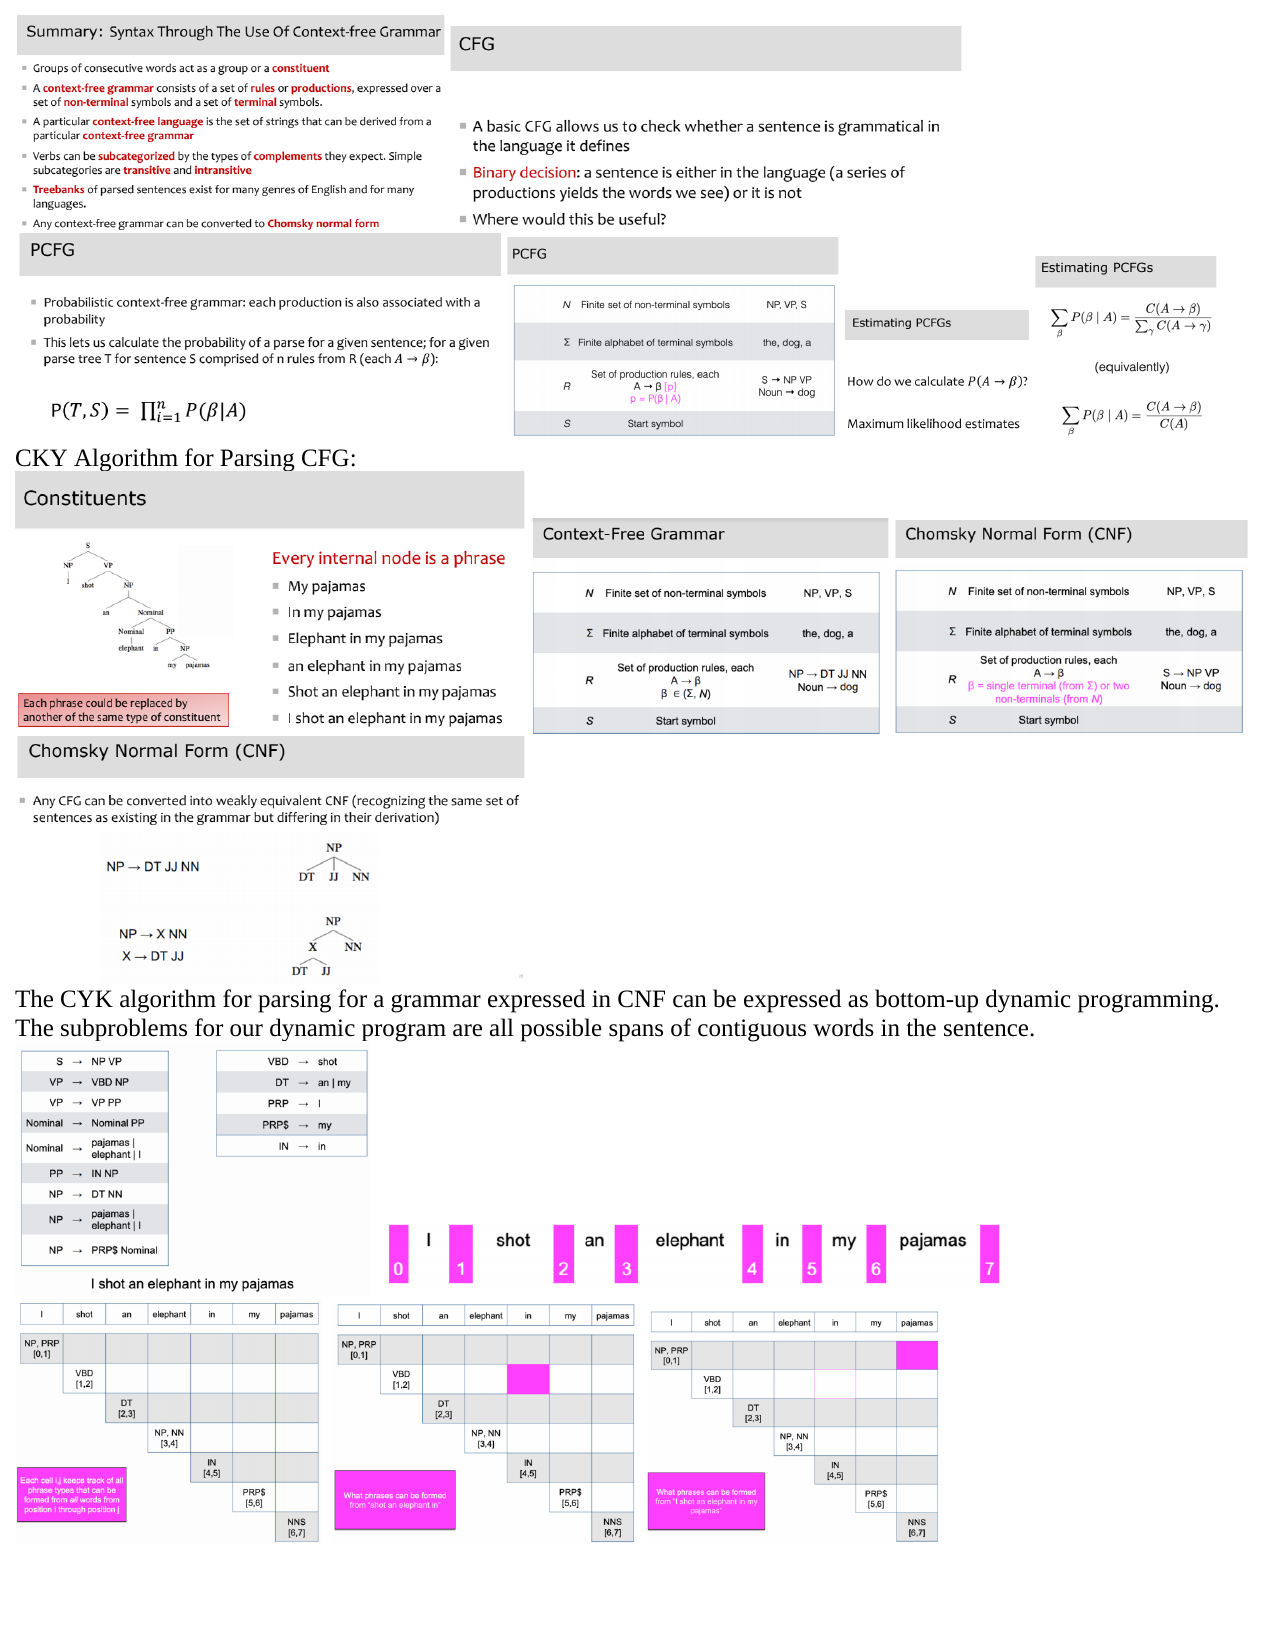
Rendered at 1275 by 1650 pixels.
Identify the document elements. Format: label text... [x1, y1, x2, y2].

picture [15, 1041, 375, 1545]
picture [15, 471, 525, 984]
picture [1035, 256, 1217, 438]
picture [647, 1306, 944, 1545]
picture [530, 518, 889, 736]
picture [844, 310, 1029, 438]
text CKY Algorithm for Parsing CFG: [15, 443, 1260, 471]
picture [894, 520, 1248, 736]
text The CYK algorithm for parsing for a grammar expressed in CNF can be expressed as bottom-up dynamic programming. [15, 984, 1260, 1013]
picture [380, 1209, 1009, 1297]
picture [330, 1301, 641, 1545]
picture [507, 237, 839, 438]
picture [15, 15, 962, 438]
text The subproblems for our dynamic program are all possible spans of contiguous words in the sentence. [15, 1013, 1260, 1042]
